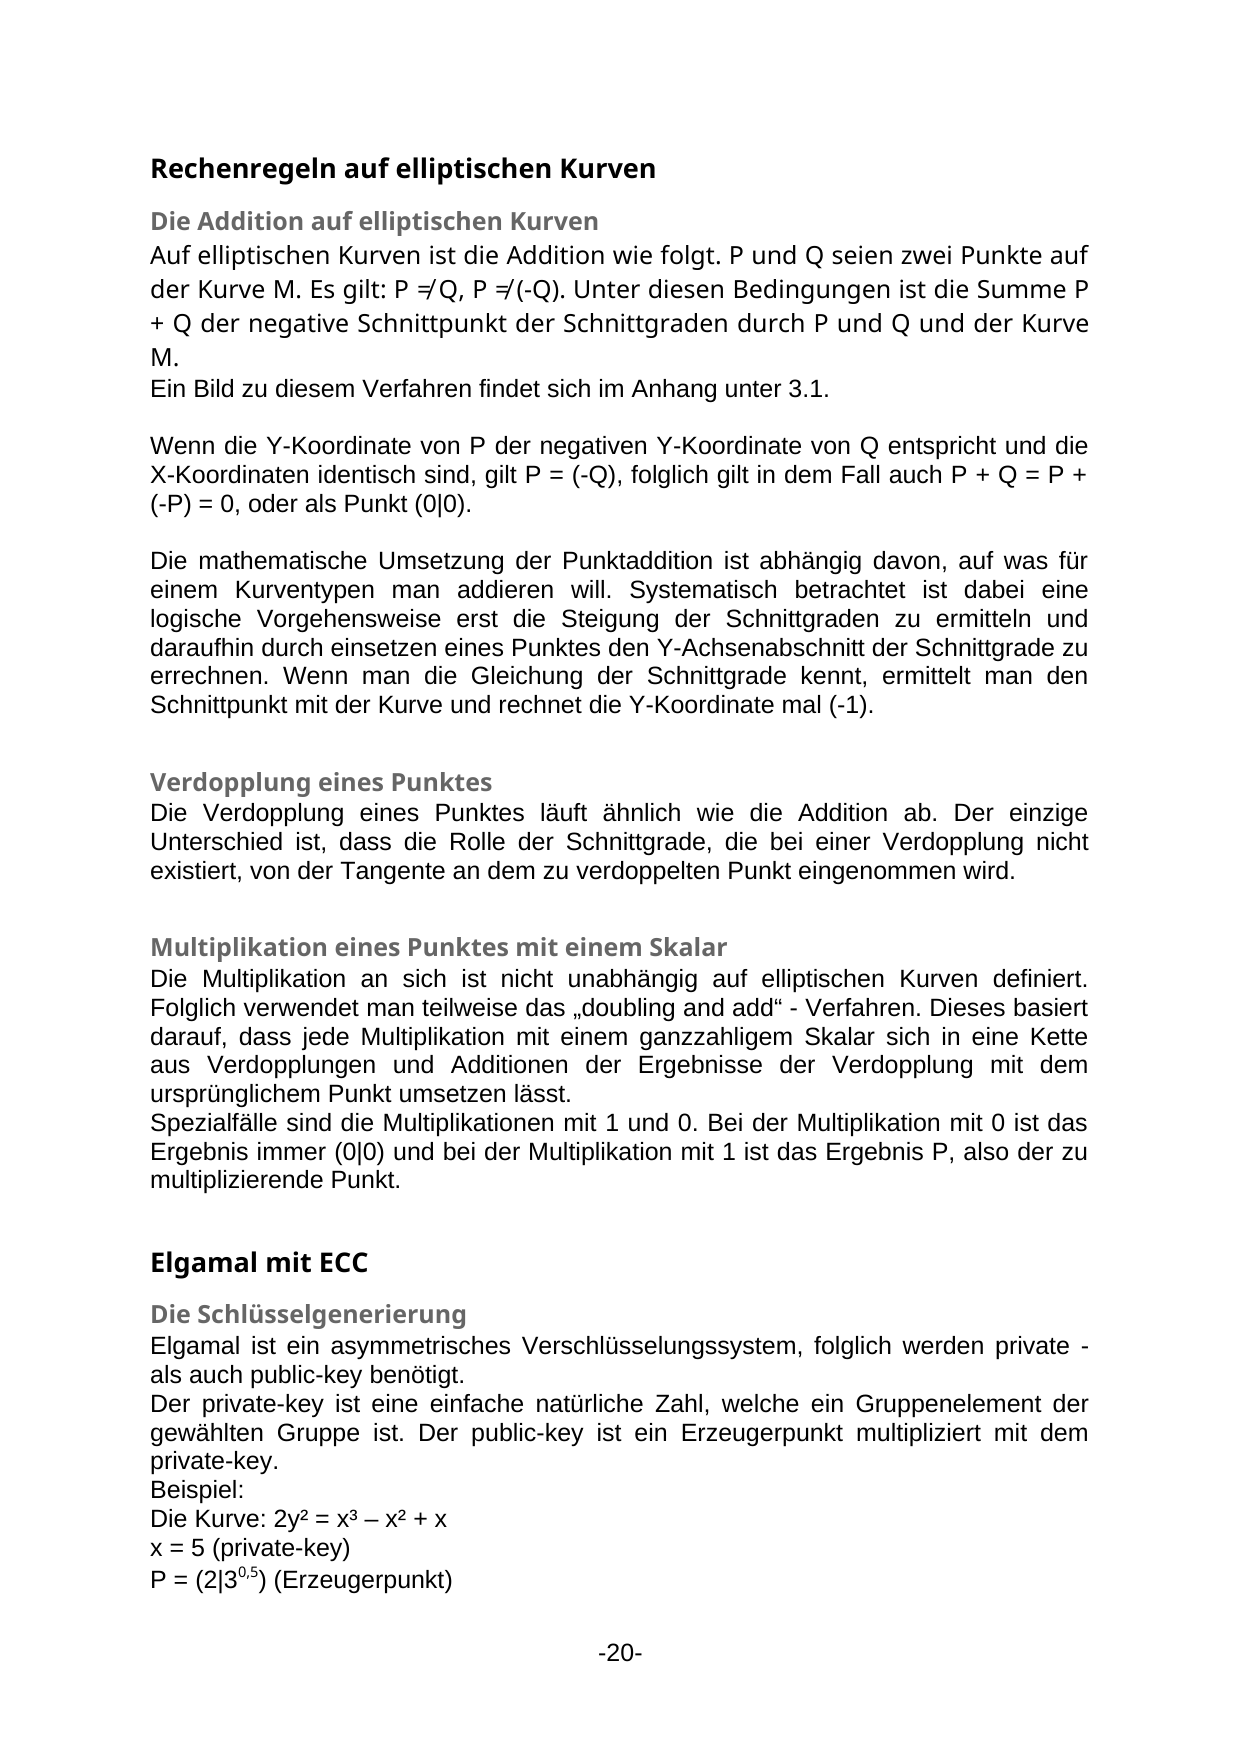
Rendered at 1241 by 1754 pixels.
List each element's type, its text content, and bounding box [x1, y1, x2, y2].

text Die Multiplikation an sich ist nicht unabhängig auf elliptischen Kurven definiert. Folglich verwendet man teilweise das „doubling and add“ - Verfahren. Dieses basiert darauf, dass jede Multiplikation mit einem ganzzahligem Skalar sich in eine Kette aus Verdopplungen und Additionen der Ergebnisse der Verdopplung mit dem ursprünglichem Punkt umsetzen lässt. [150, 964, 1090, 1108]
subtitle Verdopplung eines Punktes [150, 764, 1090, 798]
text Spezialfälle sind die Multiplikationen mit 1 und 0. Bei der Multiplikation mit 0 ist das Ergebnis immer (0|0) und bei der Multiplikation mit 1 ist das Ergebnis P, also der zu multiplizierende Punkt. [150, 1108, 1090, 1194]
text Der private-key ist eine einfache natürliche Zahl, welche ein Gruppenelement der gewählten Gruppe ist. Der public-key ist ein Erzeugerpunkt multipliziert mit dem private-key. [150, 1389, 1090, 1475]
text Beispiel: [150, 1475, 1090, 1504]
text Auf elliptischen Kurven ist die Addition wie folgt. P und Q seien zwei Punkte auf der Kurve M. Es gilt: P ≠ Q, P ≠ (-Q). Unter diesen Bedingungen ist die Summe P + Q der negative Schnittpunkt der Schnittgraden durch P und Q und der Kurve M. [150, 238, 1090, 374]
subtitle Rechenregeln auf elliptischen Kurven [150, 150, 1090, 187]
subtitle Die Schlüsselgenerierung [150, 1297, 1090, 1331]
text Wenn die Y-Koordinate von P der negativen Y-Koordinate von Q entspricht und die X-Koordinaten identisch sind, gilt P = (-Q), folglich gilt in dem Fall auch P + Q = P + (-P) = 0, oder als Punkt (0|0). [150, 431, 1090, 518]
text x = 5 (private-key) [150, 1532, 1090, 1561]
text Die mathematische Umsetzung der Punktaddition ist abhängig davon, auf was für einem Kurventypen man addieren will. Systematisch betrachtet ist dabei eine logische Vorgehensweise erst die Steigung der Schnittgraden zu ermitteln und daraufhin durch einsetzen eines Punktes den Y-Achsenabschnitt der Schnittgrade zu errechnen. Wenn man die Gleichung der Schnittgrade kennt, ermittelt man den Schnittpunkt mit der Kurve und rechnet die Y-Koordinate mal (-1). [150, 546, 1090, 719]
text Ein Bild zu diesem Verfahren findet sich im Anhang unter 3.1. [150, 374, 1090, 403]
text Elgamal ist ein asymmetrisches Verschlüsselungssystem, folglich werden private - als auch public-key benötigt. [150, 1331, 1090, 1389]
subtitle Die Addition auf elliptischen Kurven [150, 203, 1090, 238]
text P = (2|30,5) (Erzeugerpunkt) [150, 1561, 1090, 1595]
subtitle Elgamal mit ECC [150, 1244, 1090, 1281]
text Die Verdopplung eines Punktes läuft ähnlich wie die Addition ab. Der einzige Unterschied ist, dass die Rolle der Schnittgrade, die bei einer Verdopplung nicht existiert, von der Tangente an dem zu verdoppelten Punkt eingenommen wird. [150, 798, 1090, 884]
text Die Kurve: 2y² = x³ – x² + x [150, 1504, 1090, 1532]
subtitle Multiplikation eines Punktes mit einem Skalar [150, 930, 1090, 964]
